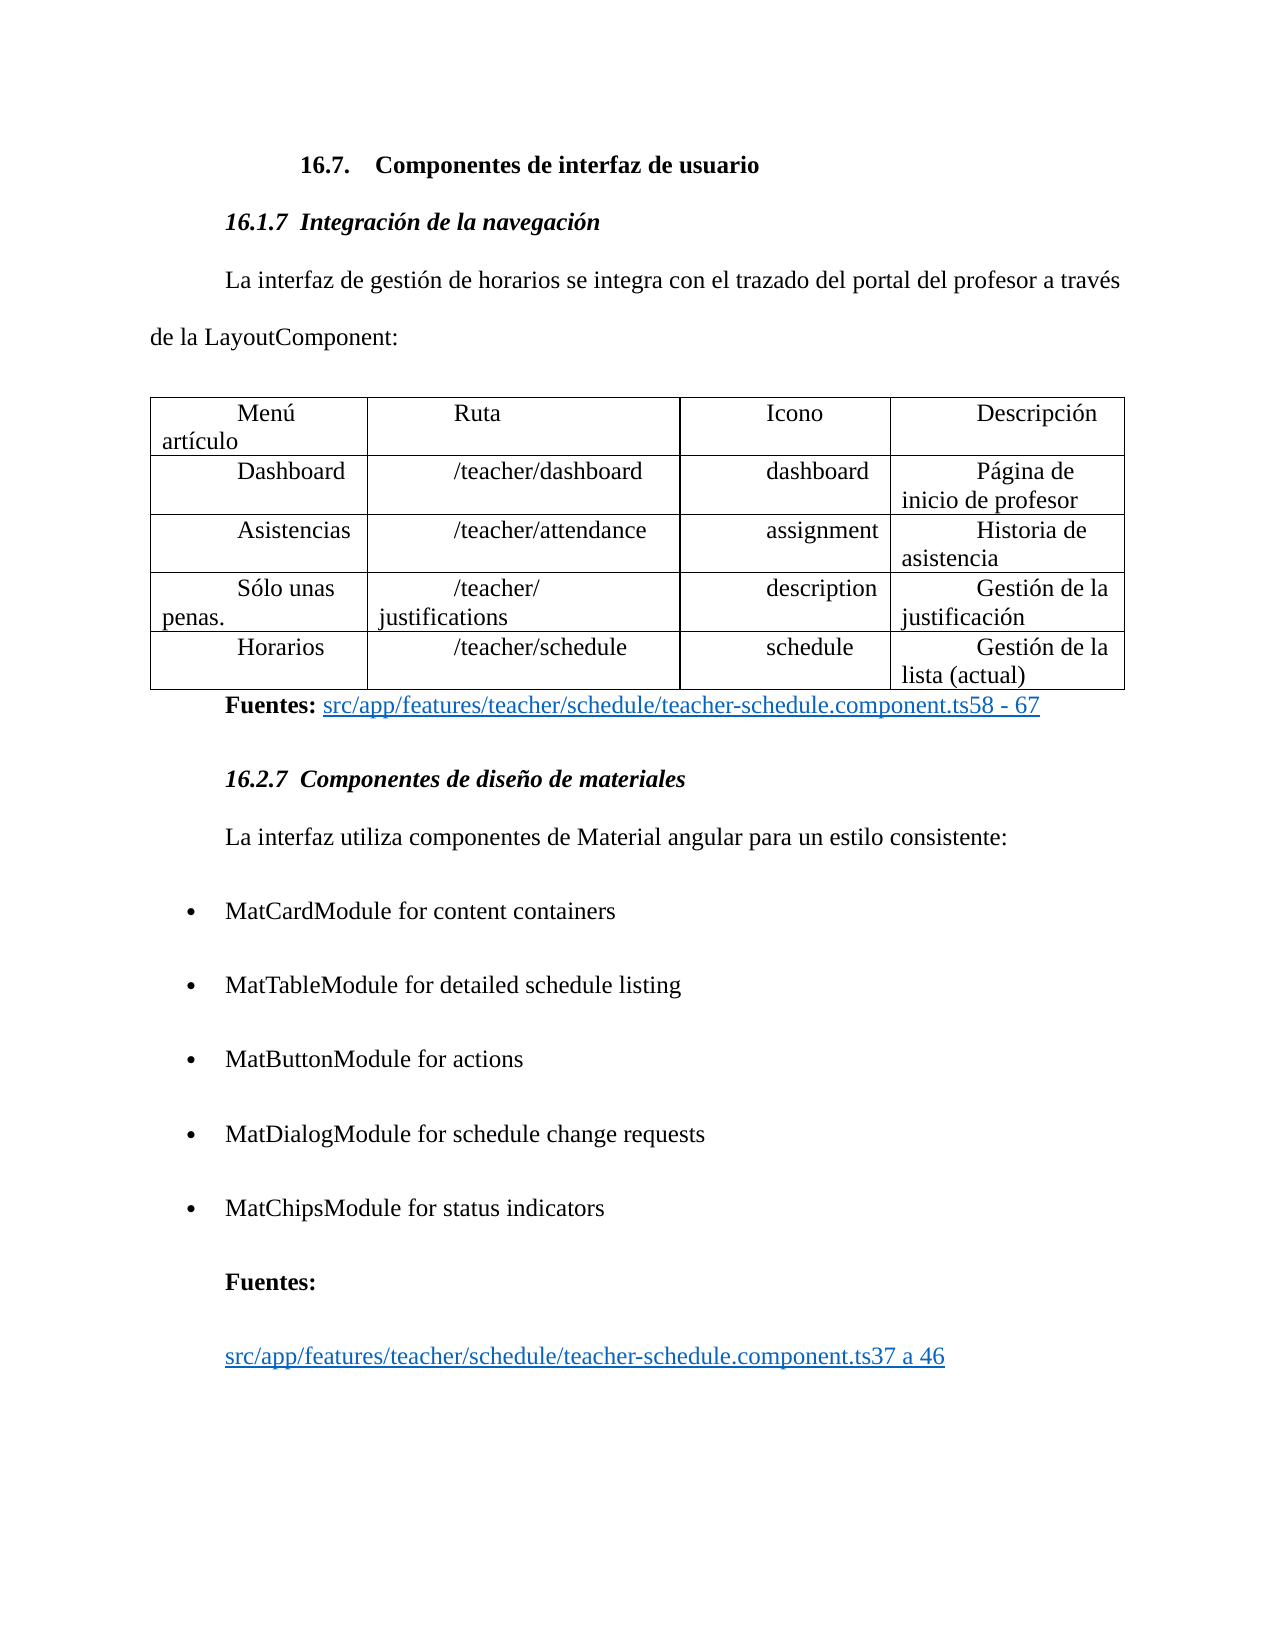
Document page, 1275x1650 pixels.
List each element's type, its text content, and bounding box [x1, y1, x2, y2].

table_cell /teacher/schedule [368, 632, 679, 689]
list MatButtonModule for actions [187, 1044, 1125, 1073]
table_cell assignment [681, 515, 890, 572]
table_cell Asistencias [151, 515, 367, 572]
list MatTableModule for detailed schedule listing [187, 970, 1125, 999]
table_cell Gestión de la lista (actual) [891, 632, 1124, 689]
table_cell Dashboard [151, 456, 367, 514]
text La interfaz de gestión de horarios se integra con el trazado del portal del profesor a través de la LayoutComponent: [150, 265, 1125, 351]
table_cell dashboard [681, 456, 890, 514]
table_header Ruta [368, 398, 679, 455]
table_cell schedule [681, 632, 890, 689]
table_cell Página de inicio de profesor [891, 456, 1124, 514]
subtitle Componentes de interfaz de usuario [225, 150, 1125, 179]
table_cell Horarios [151, 632, 367, 689]
table_cell Historia de asistencia [891, 515, 1124, 572]
subtitle Integración de la navegación [225, 207, 1125, 236]
table_cell /teacher/justifications [368, 573, 679, 631]
subtitle Componentes de diseño de materiales [225, 764, 1125, 793]
list MatDialogModule for schedule change requests [187, 1119, 1125, 1147]
text src/app/features/teacher/schedule/teacher-schedule.component.ts37 a 46 [150, 1341, 1125, 1370]
table_cell description [681, 573, 890, 631]
table_header Icono [681, 398, 890, 455]
table_header Descripción [891, 398, 1124, 455]
text Fuentes: [150, 1267, 1125, 1296]
table_cell Sólo unas penas. [151, 573, 367, 631]
list MatCardModule for content containers [187, 896, 1125, 925]
list MatChipsModule for status indicators [187, 1193, 1125, 1222]
table_cell Gestión de la justificación [891, 573, 1124, 631]
text La interfaz utiliza componentes de Material angular para un estilo consistente: [150, 822, 1125, 851]
table_cell /teacher/dashboard [368, 456, 679, 514]
text Fuentes: src/app/features/teacher/schedule/teacher-schedule.component.ts58 - 67 [150, 690, 1125, 719]
table_cell /teacher/attendance [368, 515, 679, 572]
table_header Menú artículo [151, 398, 367, 455]
